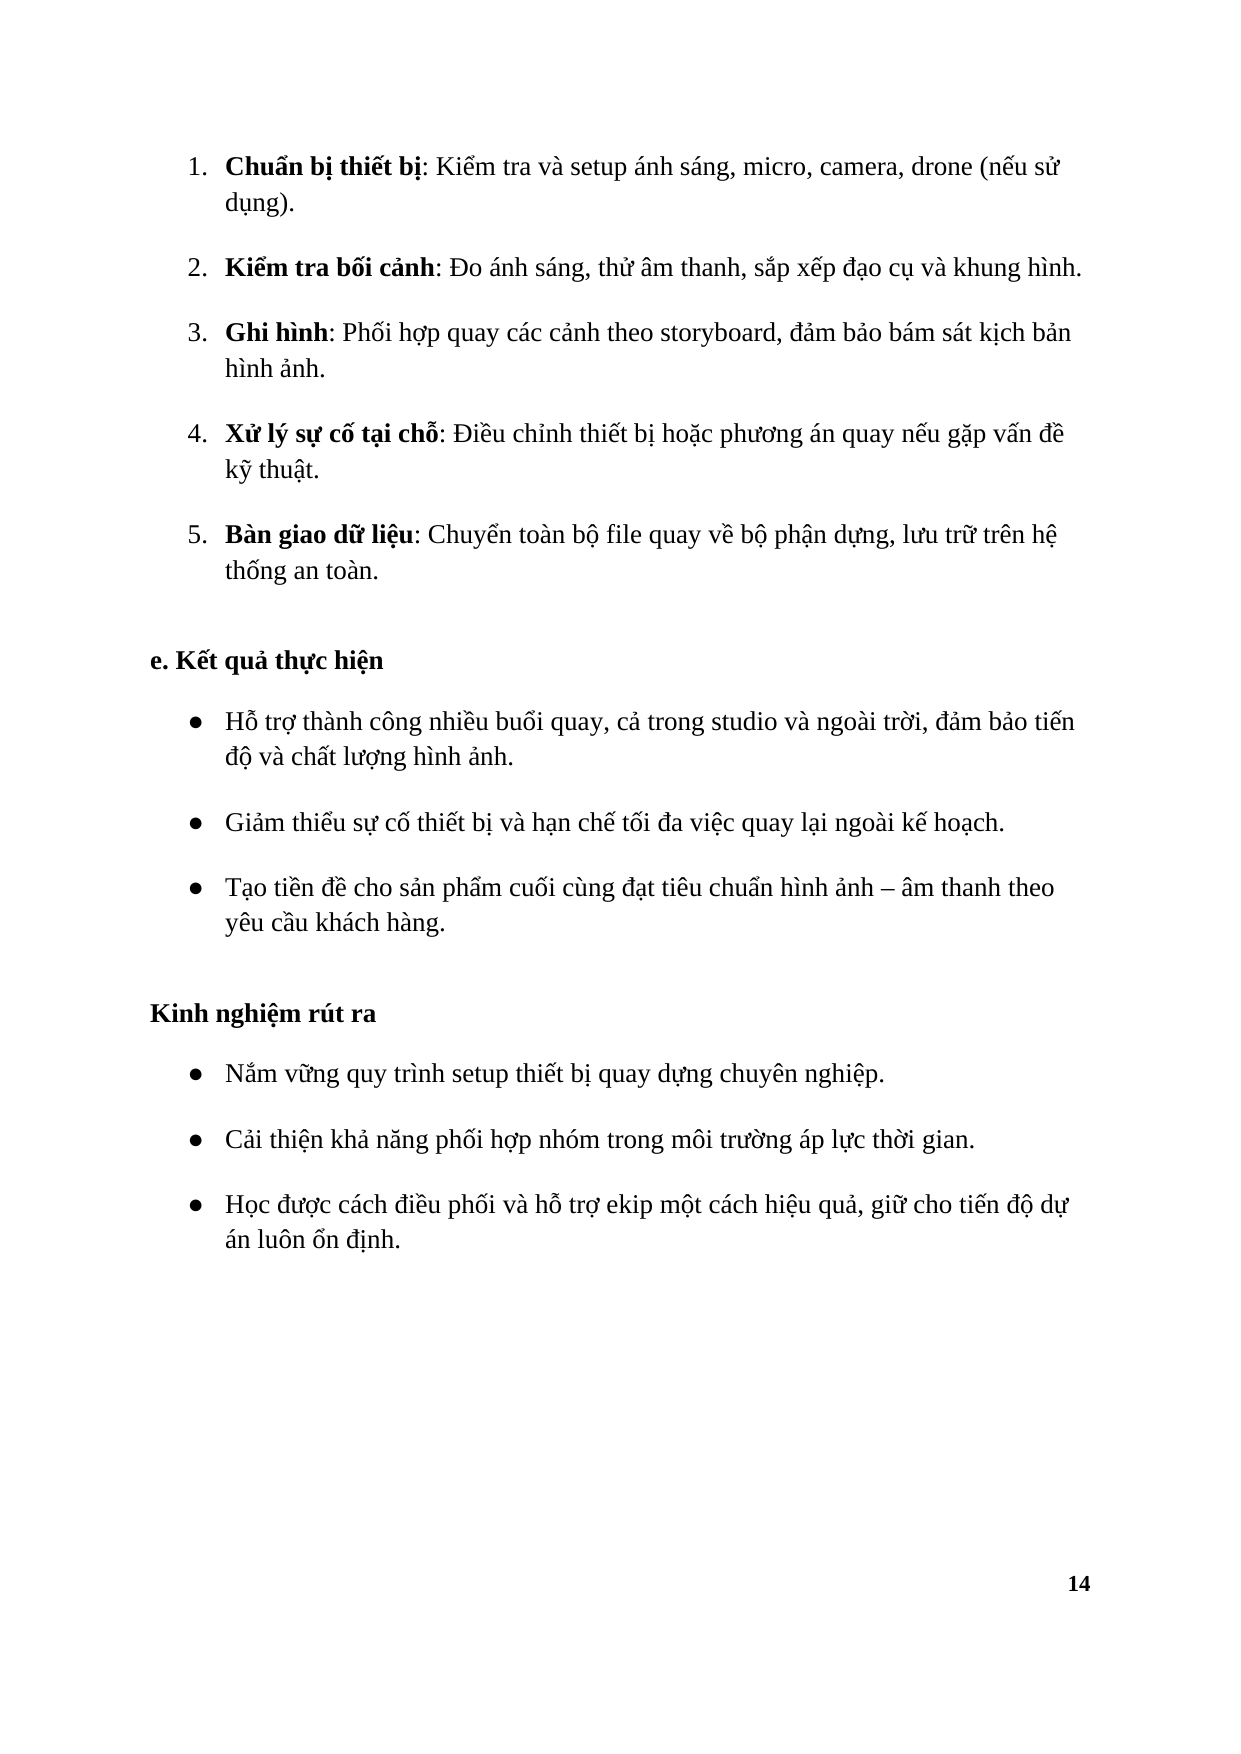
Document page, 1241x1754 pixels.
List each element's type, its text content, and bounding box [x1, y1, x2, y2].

list Ghi hình: Phối hợp quay các cảnh theo storyboard, đảm bảo bám sát kịch bản hình ảnh. [187, 316, 1090, 413]
list Bàn giao dữ liệu: Chuyển toàn bộ file quay về bộ phận dựng, lưu trữ trên hệ thống an toàn. [187, 518, 1090, 615]
text e. Kết quả thực hiện [150, 644, 1090, 675]
list Kiểm tra bối cảnh: Đo ánh sáng, thử âm thanh, sắp xếp đạo cụ và khung hình. [187, 251, 1090, 312]
list Tạo tiền đề cho sản phẩm cuối cùng đạt tiêu chuẩn hình ảnh – âm thanh theo yêu cầu khách hàng. [187, 871, 1090, 968]
list Nắm vững quy trình setup thiết bị quay dựng chuyên nghiệp. [187, 1057, 1090, 1119]
list Chuẩn bị thiết bị: Kiểm tra và setup ánh sáng, micro, camera, drone (nếu sử dụng). [187, 150, 1090, 247]
list Học được cách điều phối và hỗ trợ ekip một cách hiệu quả, giữ cho tiến độ dự án luôn ổn định. [187, 1188, 1090, 1255]
list Cải thiện khả năng phối hợp nhóm trong môi trường áp lực thời gian. [187, 1123, 1090, 1184]
list Hỗ trợ thành công nhiều buổi quay, cả trong studio và ngoài trời, đảm bảo tiến độ và chất lượng hình ảnh. [187, 705, 1090, 802]
text Kinh nghiệm rút ra [150, 997, 1090, 1028]
list Giảm thiểu sự cố thiết bị và hạn chế tối đa việc quay lại ngoài kế hoạch. [187, 806, 1090, 867]
list Xử lý sự cố tại chỗ: Điều chỉnh thiết bị hoặc phương án quay nếu gặp vấn đề kỹ thuật. [187, 417, 1090, 514]
